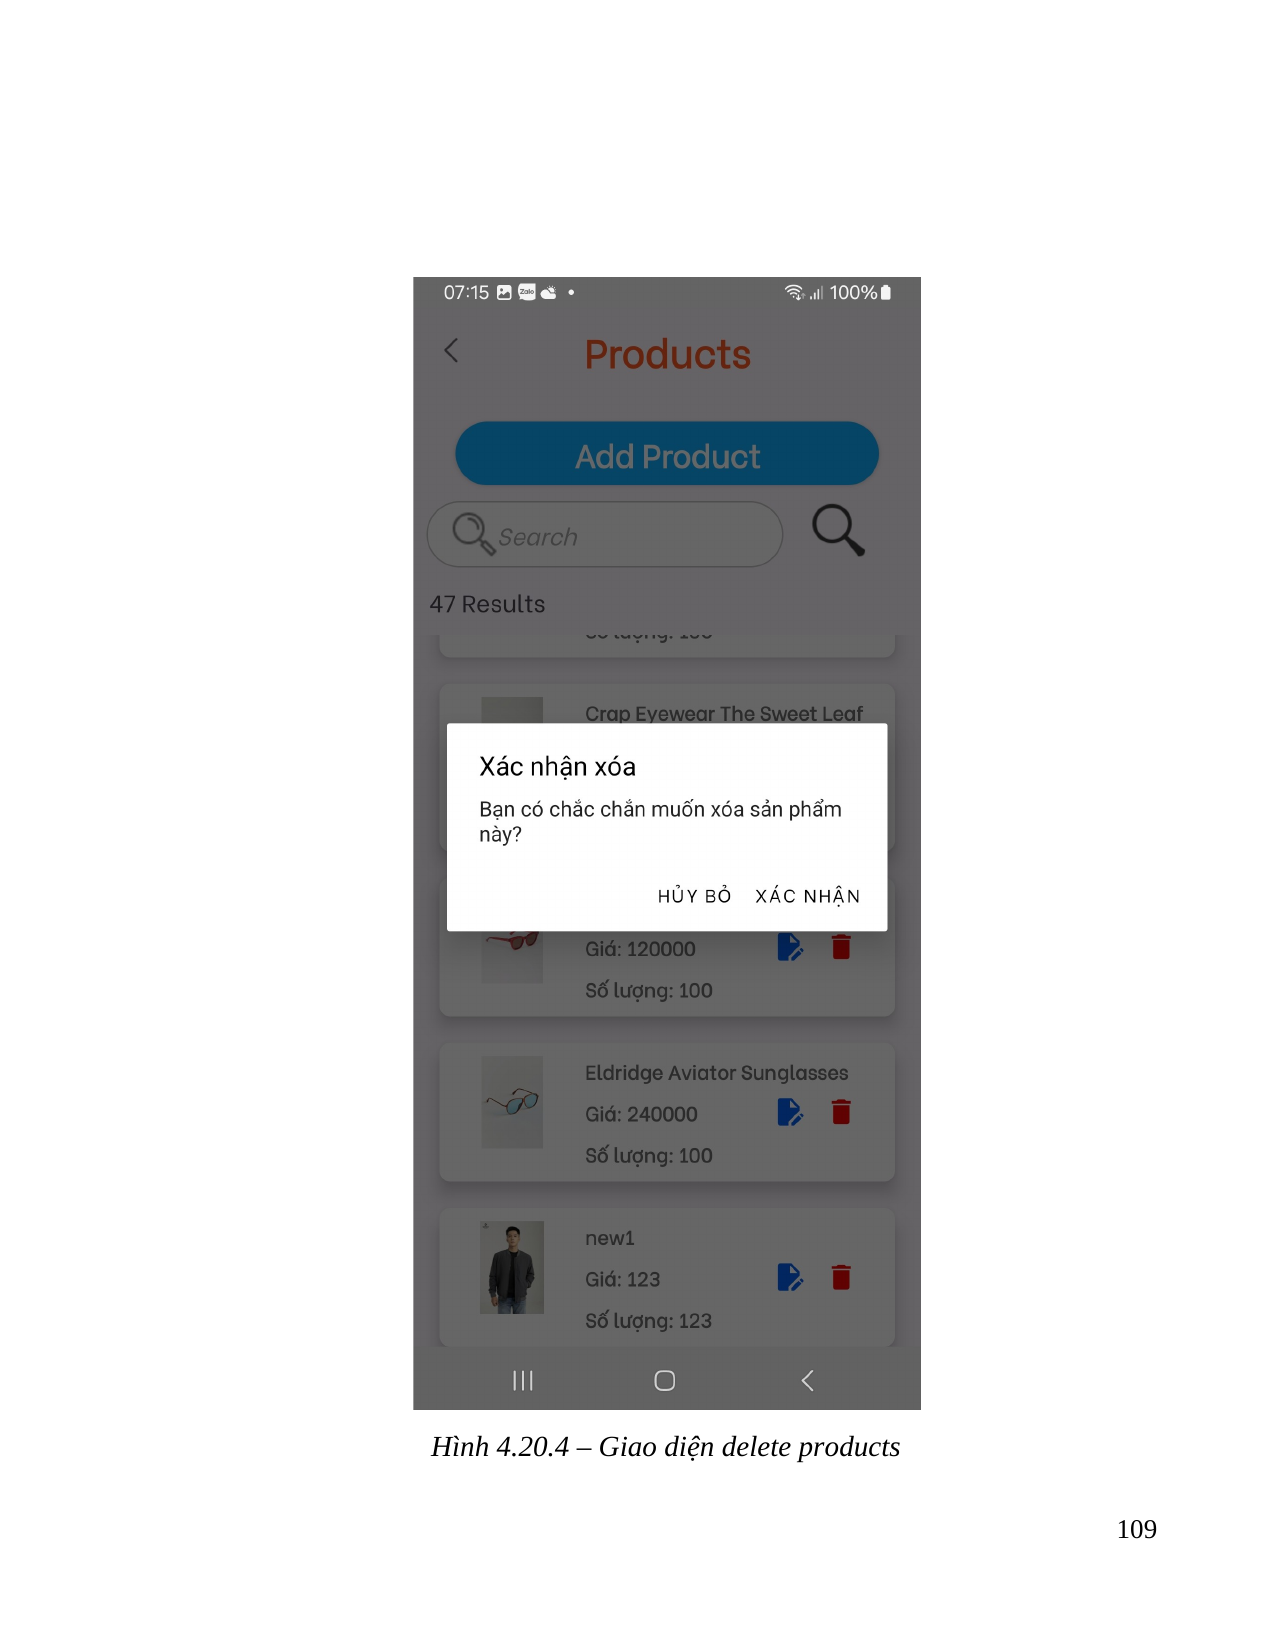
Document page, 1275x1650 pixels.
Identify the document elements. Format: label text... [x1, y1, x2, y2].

text Hình 4.20.4 – Giao diện delete products [177, 1429, 1157, 1462]
picture [413, 277, 921, 1410]
